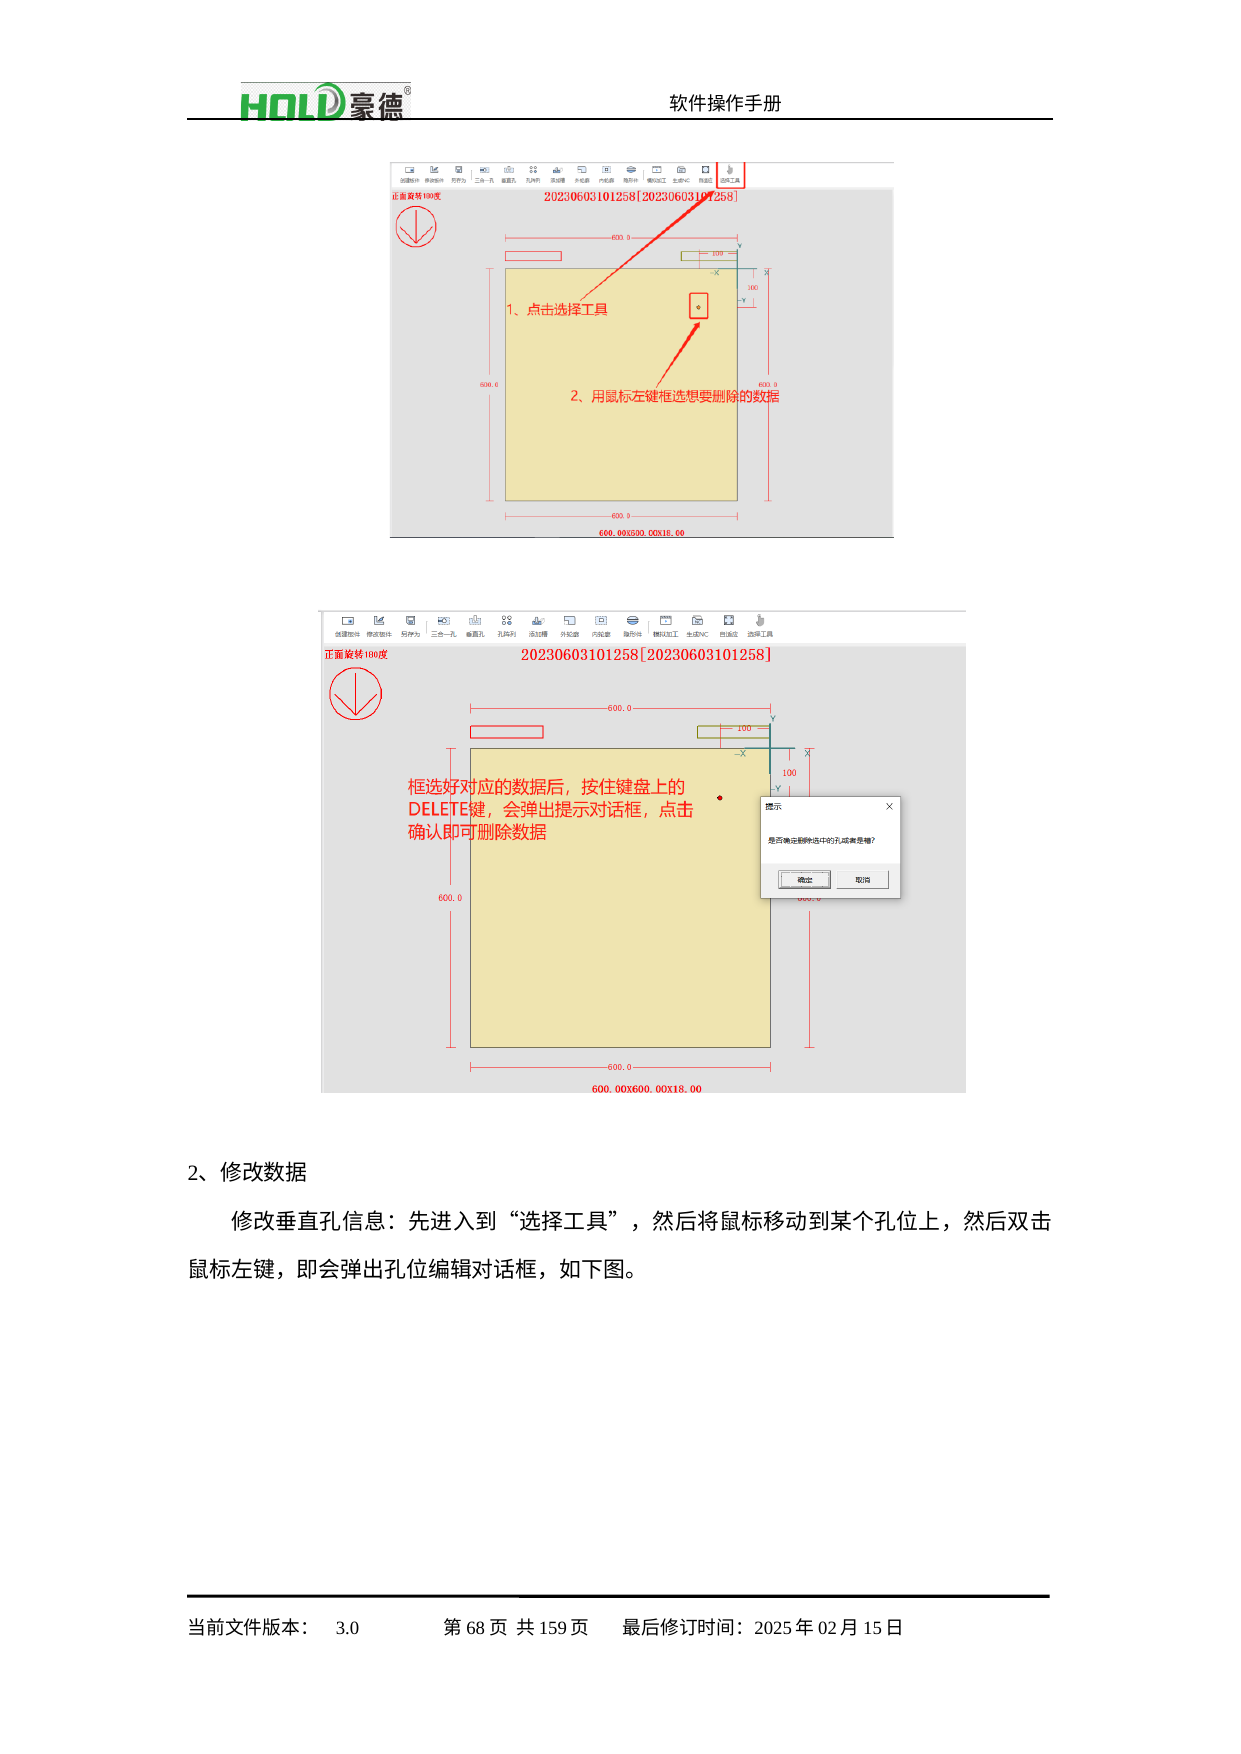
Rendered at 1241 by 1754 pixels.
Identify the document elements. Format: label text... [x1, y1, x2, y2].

list 修改数据 [187, 1155, 1053, 1187]
text 修改垂直孔信息：先进入到“选择工具”，然后将鼠标移动到某个孔位上，然后双击鼠标左键，即会弹出孔位编辑对话框，如下图。 [187, 1203, 1053, 1284]
picture [240, 82, 411, 118]
picture [318, 609, 966, 1093]
picture [389, 162, 894, 538]
